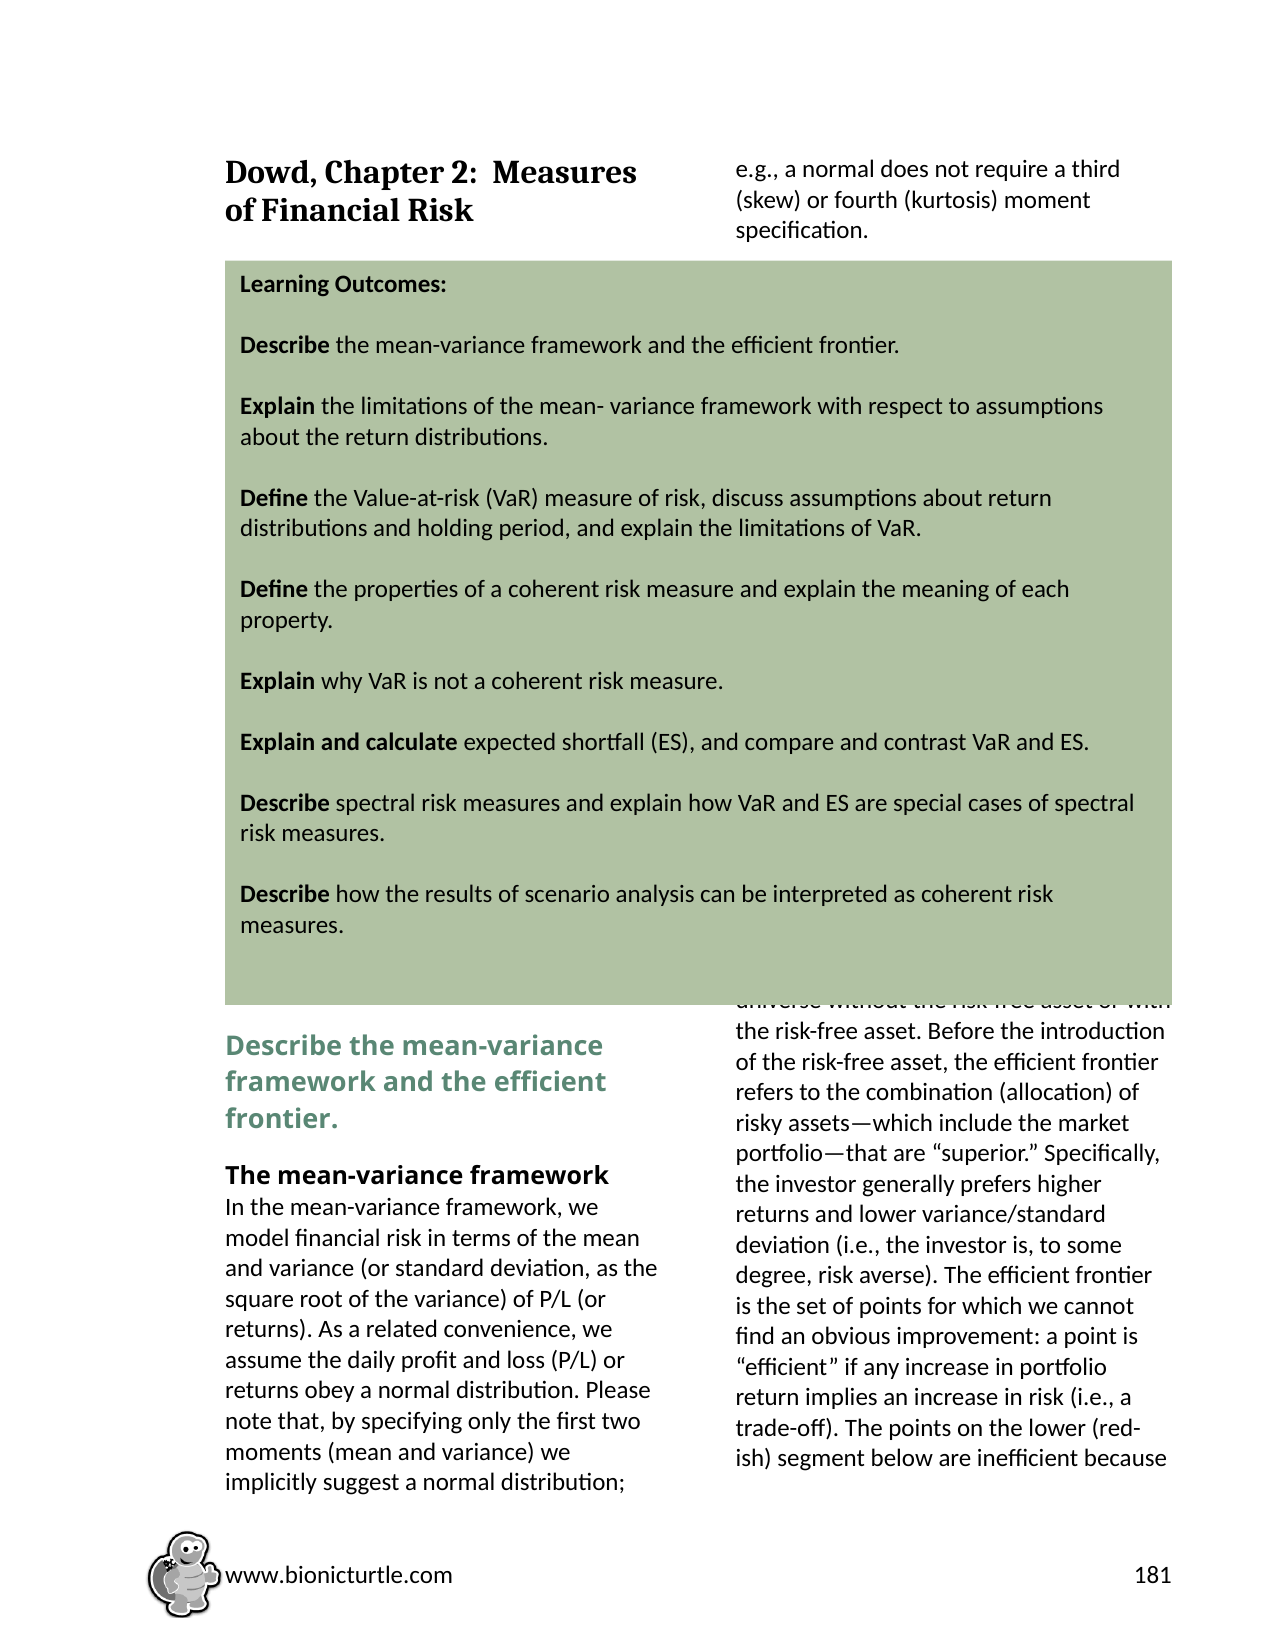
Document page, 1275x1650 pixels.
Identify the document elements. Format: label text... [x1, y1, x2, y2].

subtitle Describe the mean-variance framework and the efficient frontier. [225, 1026, 662, 1137]
text In the mean-variance framework, we model financial risk in terms of the mean and variance (or standard deviation, as the square root of the variance) of P/L (or returns). As a related convenience, we assume the daily profit and loss (P/L) or returns obey a normal distribution. Please note that, by specifying only the first two moments (mean and variance) we implicitly suggest a normal distribution; e.g., a normal does not require a third (skew) or fourth (kurtosis) moment specification. [225, 1191, 662, 1497]
text In the mean-variance framework, we model financial risk in terms of the mean and variance (or standard deviation, as the square root of the variance) of P/L (or returns). As a related convenience, we assume the daily profit and loss (P/L) or returns obey a normal distribution. Please note that, by specifying only the first two moments (mean and variance) we implicitly suggest a normal distribution; e.g., a normal does not require a third (skew) or fourth (kurtosis) moment specification. [735, 153, 1172, 245]
subtitle Dowd, Chapter 2: Measures of Financial Risk [225, 153, 662, 230]
